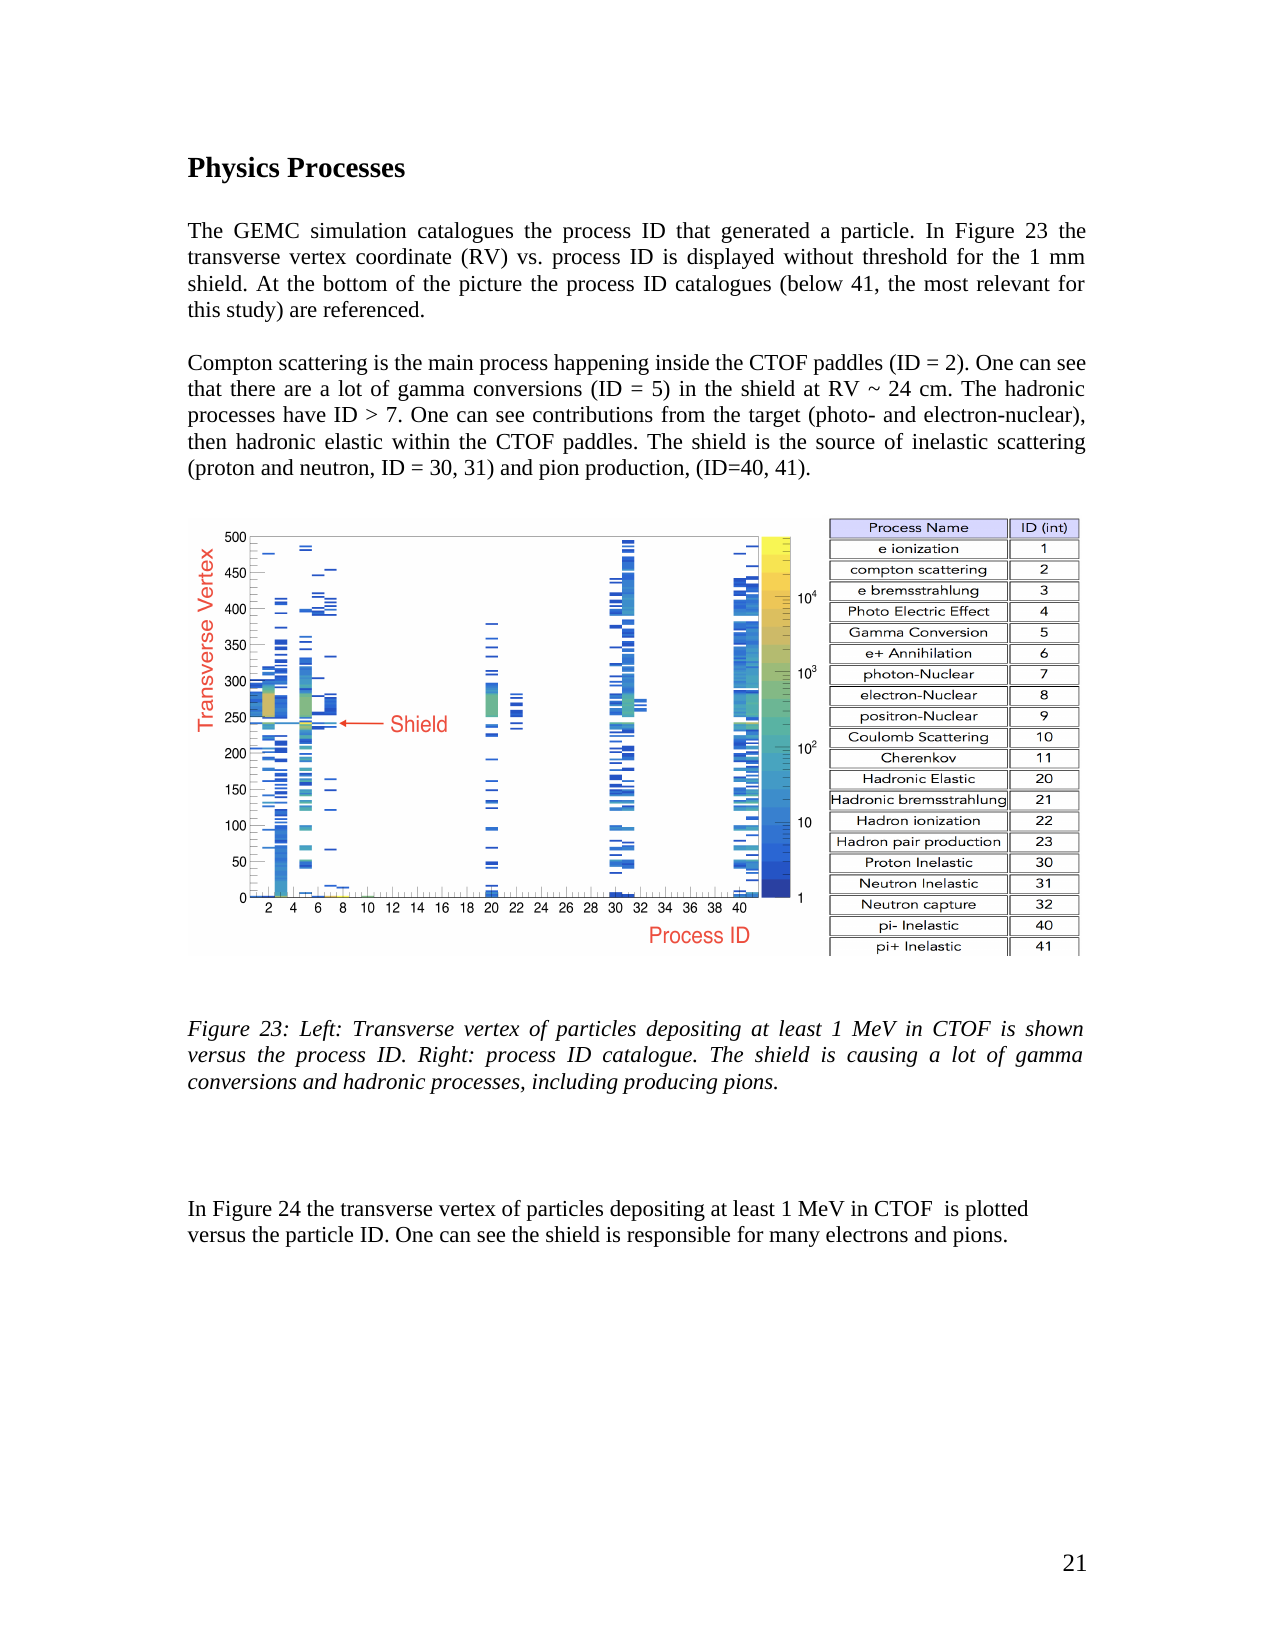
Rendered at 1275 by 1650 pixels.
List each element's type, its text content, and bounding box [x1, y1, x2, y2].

picture [187, 514, 1083, 956]
text Figure 23: Left: Transverse vertex of particles depositing at least 1 MeV in CTOF is shown versus the process ID. Right: process ID catalogue. The shield is causing a lot of gamma conversions and hadronic processes, including producing pions. [187, 1015, 1087, 1094]
text Physics Processes [187, 150, 1087, 183]
text The GEMC simulation catalogues the process ID that generated a particle. In Figure 23 the transverse vertex coordinate (RV) vs. process ID is displayed without threshold for the 1 mm shield. At the bottom of the picture the process ID catalogues (below 41, the most relevant for this study) are referenced. [187, 217, 1087, 322]
text Compton scattering is the main process happening inside the CTOF paddles (ID = 2). One can see that there are a lot of gamma conversions (ID = 5) in the shield at RV ~ 24 cm. The hadronic processes have ID > 7. One can see contributions from the target (photo- and electron-nuclear), then hadronic elastic within the CTOF paddles. The shield is the source of inelastic scattering (proton and neutron, ID = 30, 31) and pion production, (ID=40, 41). [187, 349, 1087, 481]
text In Figure 24 the transverse vertex of particles depositing at least 1 MeV in CTOF is plotted versus the particle ID. One can see the shield is responsible for many electrons and pions. [187, 1195, 1087, 1247]
